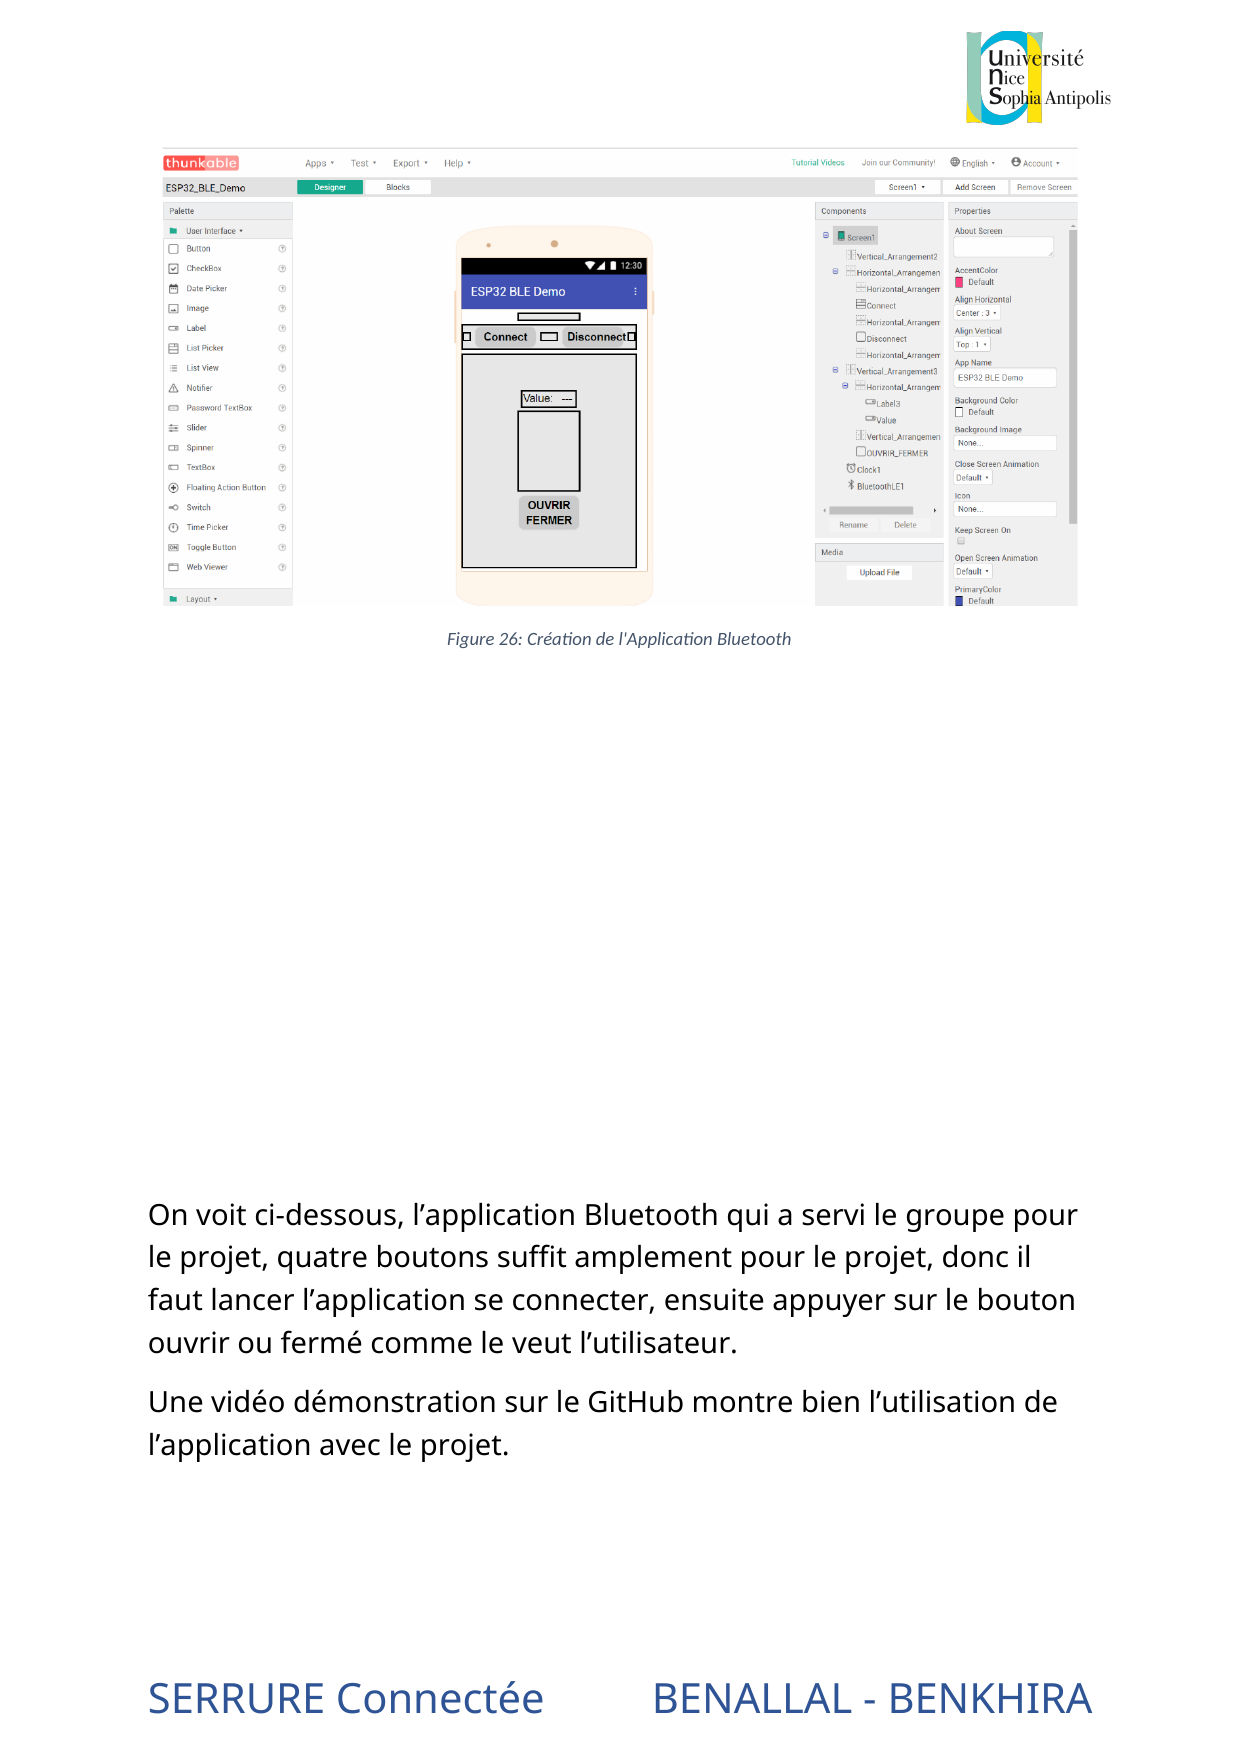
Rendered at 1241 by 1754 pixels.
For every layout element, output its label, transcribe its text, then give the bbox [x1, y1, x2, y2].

text Figure 26: Création de l'Application Bluetooth [148, 627, 1092, 650]
text On voit ci-dessous, l’application Bluetooth qui a servi le groupe pour le projet, quatre boutons suffit amplement pour le projet, donc il faut lancer l’application se connecter, ensuite appuyer sur le bouton ouvrir ou fermé comme le veut l’utilisateur. [148, 1194, 1092, 1362]
text Une vidéo démonstration sur le GitHub montre bien l’utilisation de l’application avec le projet. [148, 1382, 1092, 1464]
picture [966, 31, 1111, 125]
picture [162, 147, 1078, 606]
